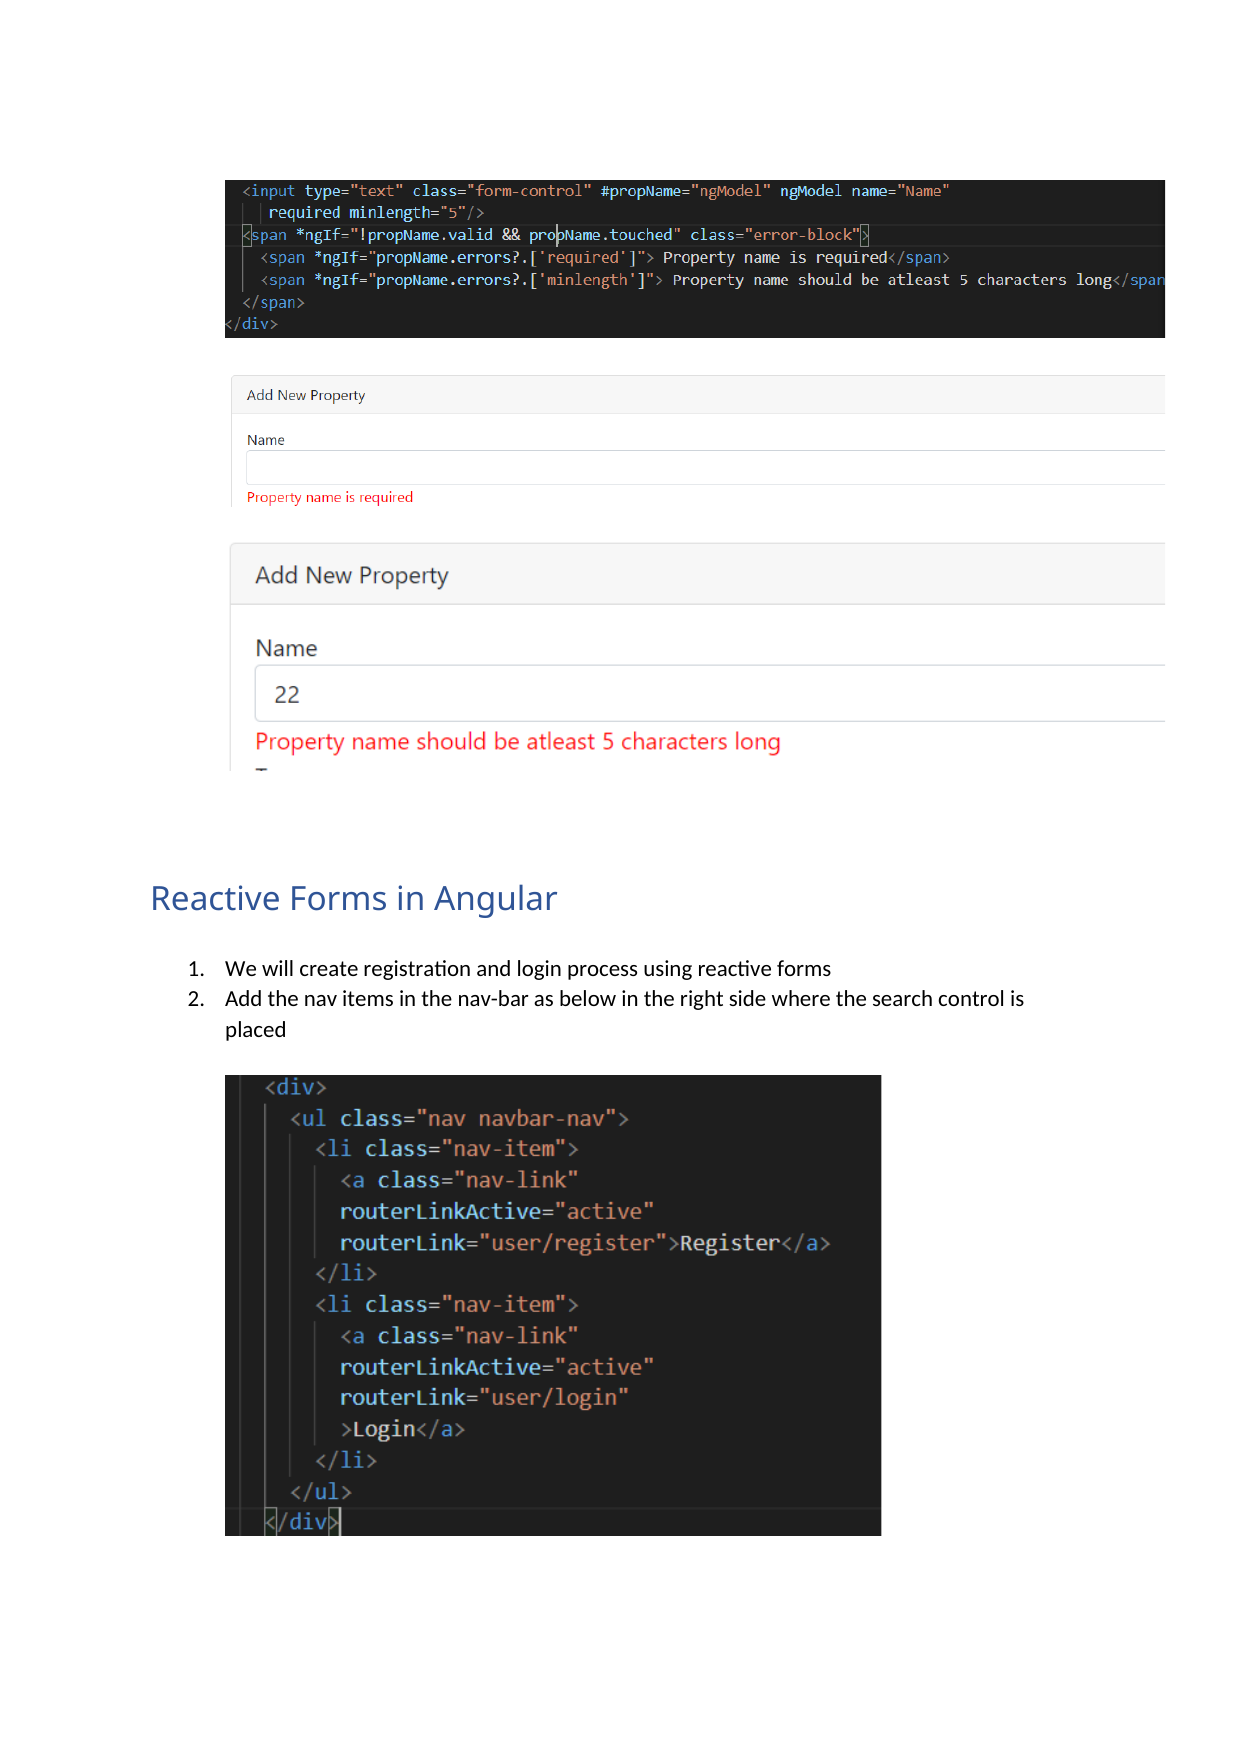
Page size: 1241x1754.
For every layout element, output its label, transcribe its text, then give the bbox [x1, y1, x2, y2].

picture [225, 180, 1166, 338]
subtitle Reactive Forms in Angular [150, 875, 1090, 921]
list We will create registration and login process using reactive forms [187, 954, 1090, 982]
picture [225, 1075, 882, 1536]
picture [225, 539, 1166, 771]
picture [225, 370, 1166, 507]
list Add the nav items in the nav-bar as below in the right side where the search control is placed [187, 984, 1090, 1043]
